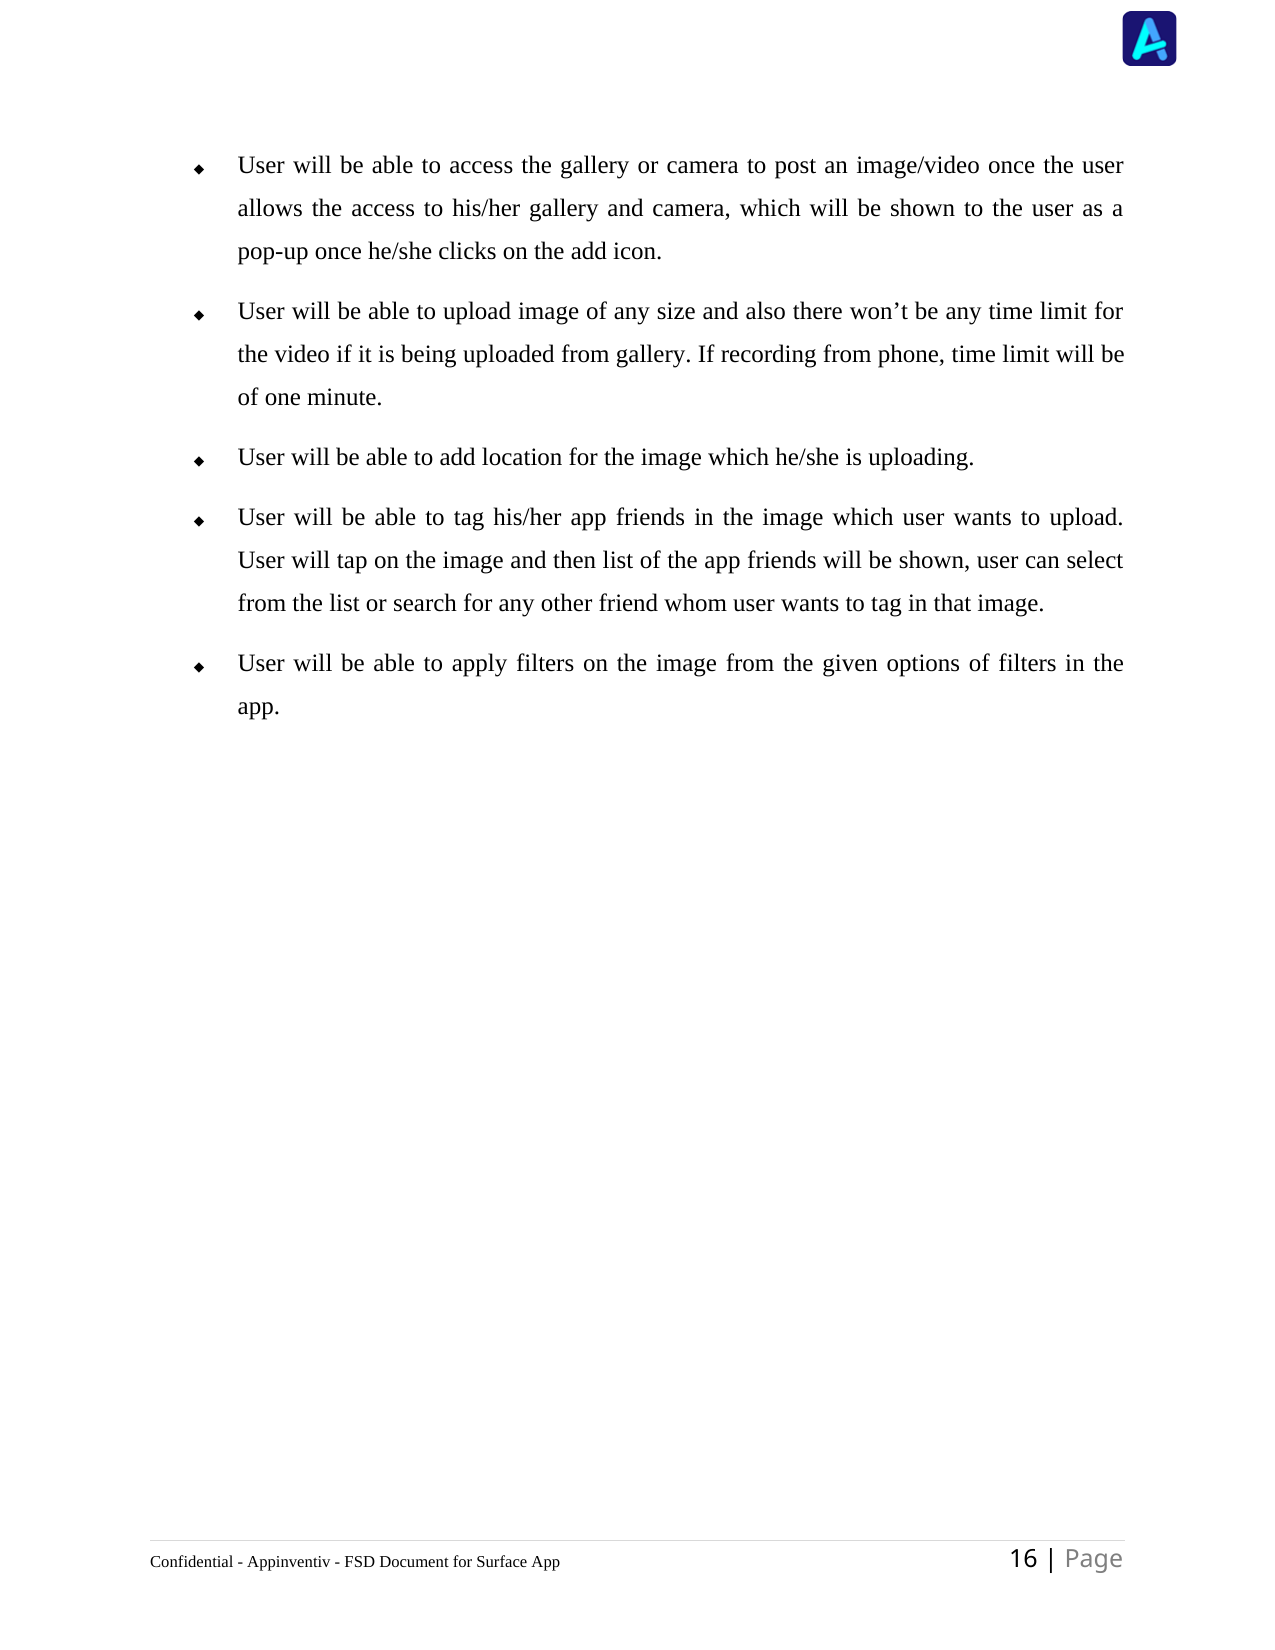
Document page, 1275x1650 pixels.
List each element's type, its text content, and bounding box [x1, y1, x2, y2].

list User will be able to tag his/her app friends in the image which user wants to upload. User will tap on the image and then list of the app friends will be shown, user can select from the list or search for any other friend whom user wants to tag in that image. [194, 502, 1125, 617]
list User will be able to upload image of any size and also there won’t be any time limit for the video if it is being uploaded from gallery. If recording from phone, time limit will be of one minute. [194, 296, 1125, 411]
picture [1122, 11, 1177, 66]
list User will be able to add location for the image which he/she is uploading. [194, 442, 1125, 471]
list User will be able to apply filters on the image from the given options of filters in the app. [194, 648, 1125, 720]
list User will be able to access the gallery or camera to post an image/video once the user allows the access to his/her gallery and camera, which will be shown to the user as a pop-up once he/she clicks on the add icon. [194, 150, 1125, 265]
